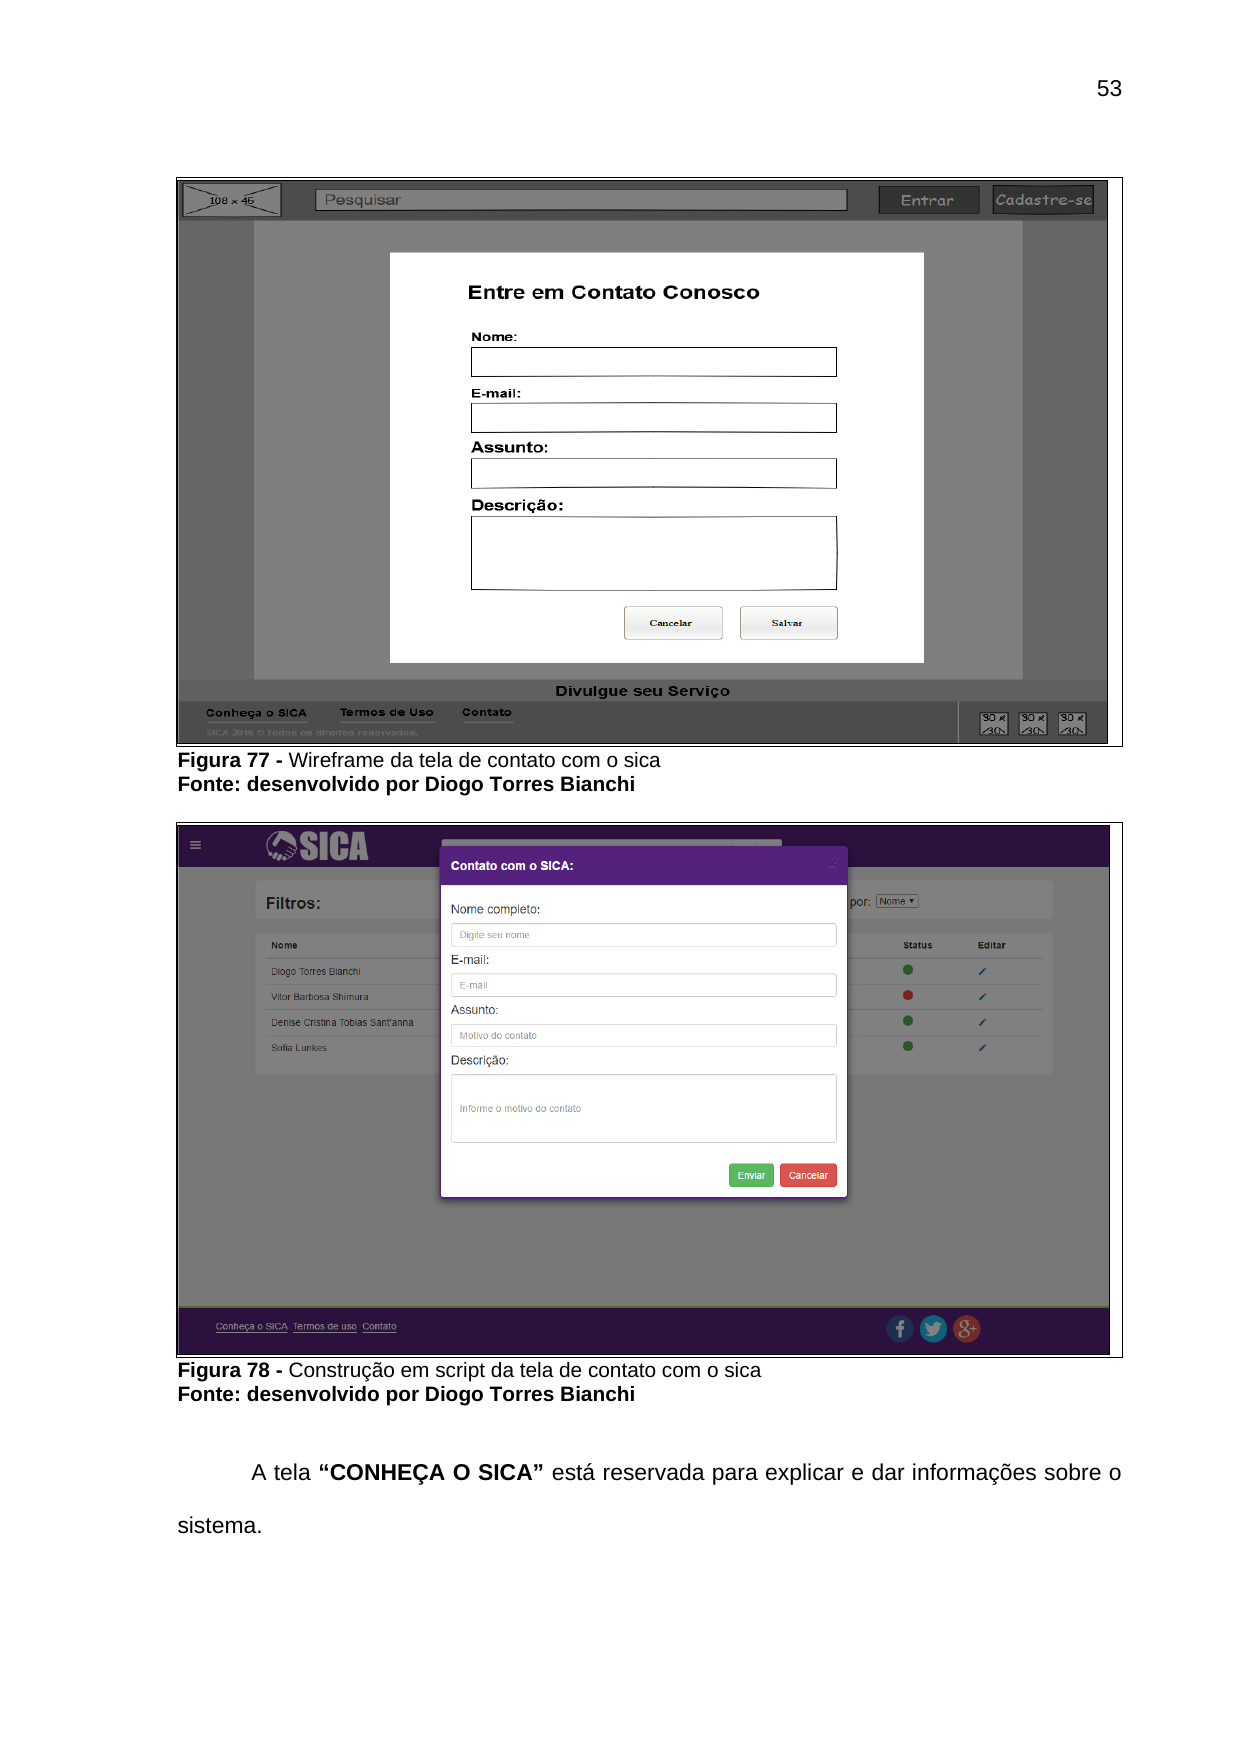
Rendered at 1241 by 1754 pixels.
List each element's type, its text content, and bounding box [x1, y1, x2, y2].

text A tela “CONHEÇA O SICA” está reservada para explicar e dar informações sobre o sistema. [177, 1459, 1122, 1538]
picture [178, 826, 1109, 1354]
text Figura 78 - Construção em script da tela de contato com o sica [177, 1358, 1122, 1382]
text Fonte: desenvolvido por Diogo Torres Bianchi [177, 771, 1122, 795]
text Figura 77 - Wireframe da tela de contato com o sica [177, 747, 1122, 771]
text Fonte: desenvolvido por Diogo Torres Bianchi [177, 1382, 1122, 1406]
picture [178, 181, 1107, 743]
